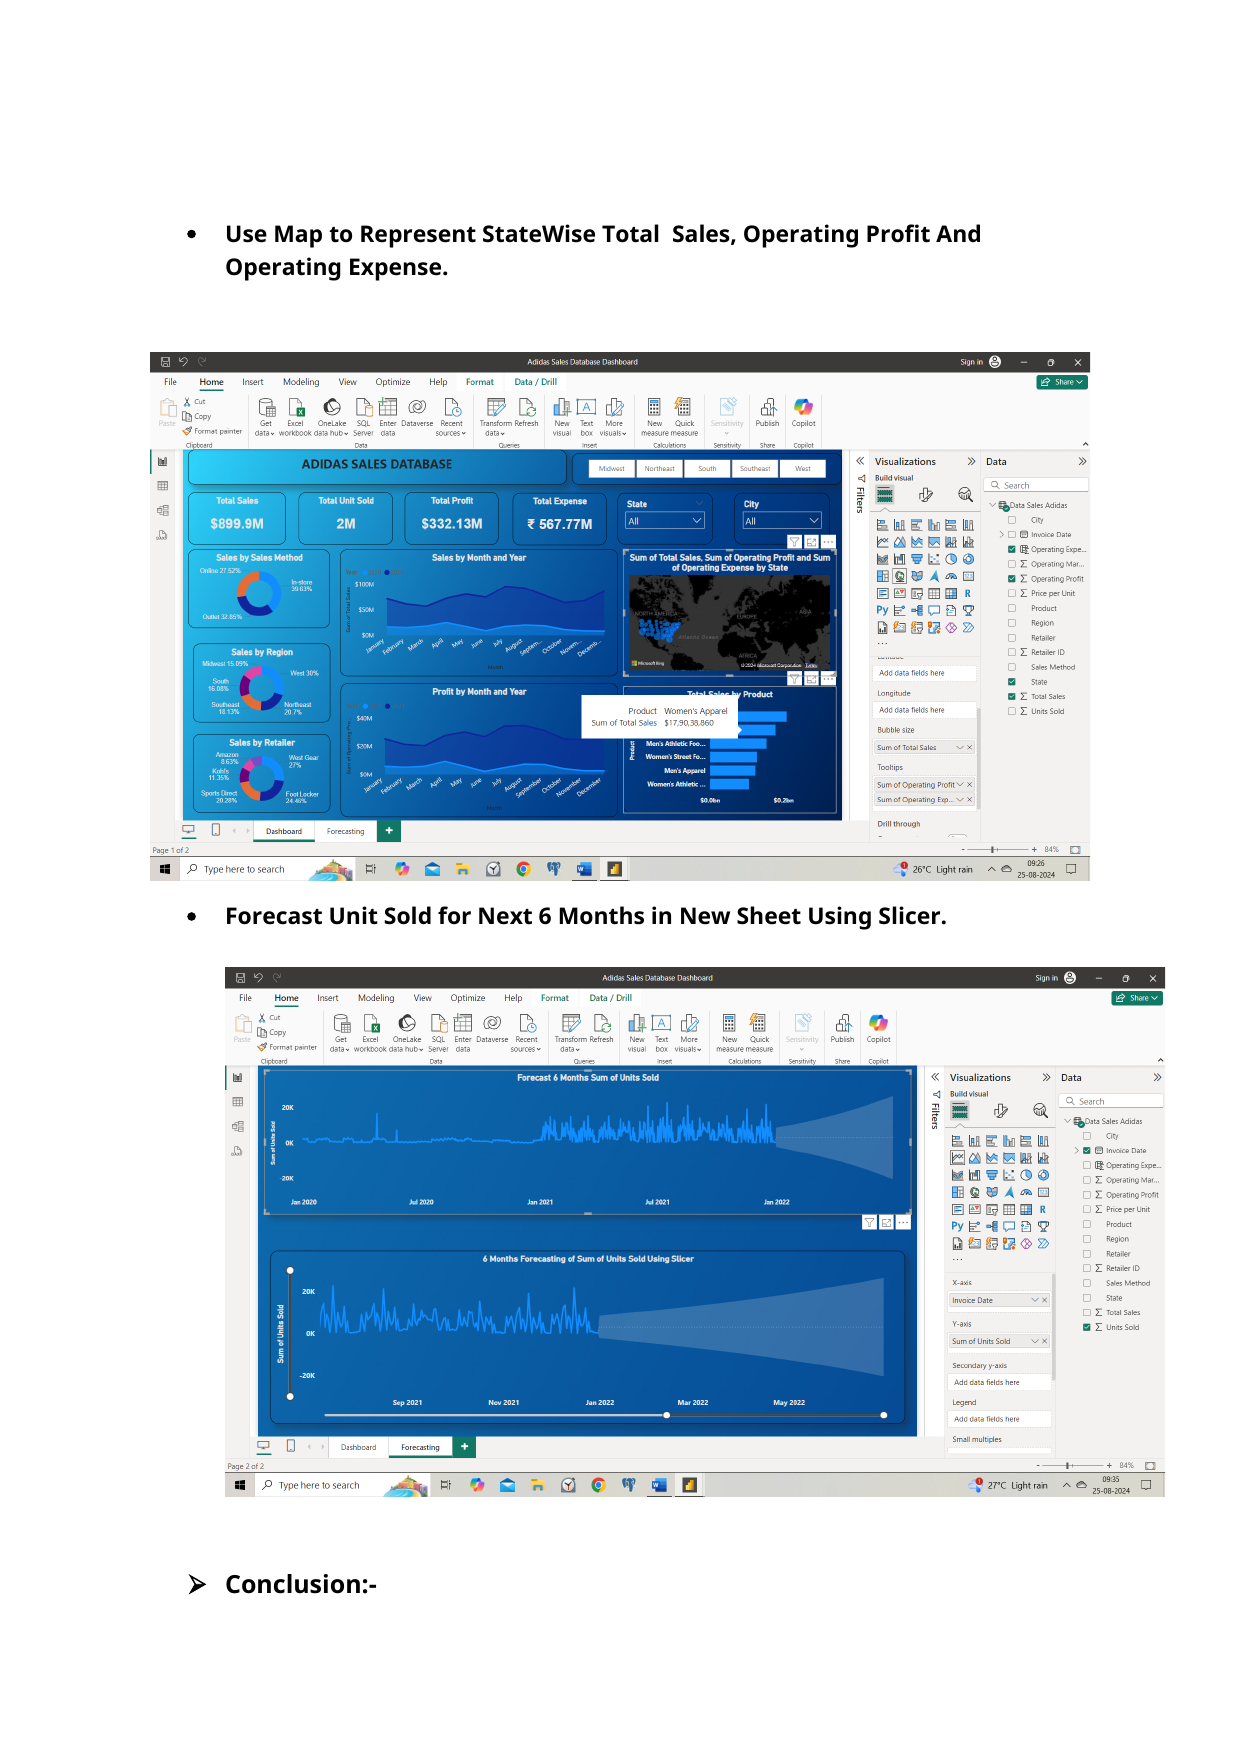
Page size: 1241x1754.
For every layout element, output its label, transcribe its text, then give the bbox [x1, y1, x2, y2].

list Use Map to Represent StateWise Total Sales, Operating Profit And Operating Expense. [187, 217, 1090, 282]
picture [225, 967, 1166, 1497]
list Forecast Unit Sold for Next 6 Months in New Sheet Using Slicer. [187, 900, 1090, 931]
list Conclusion:- [187, 1566, 1090, 1601]
picture [150, 352, 1091, 881]
